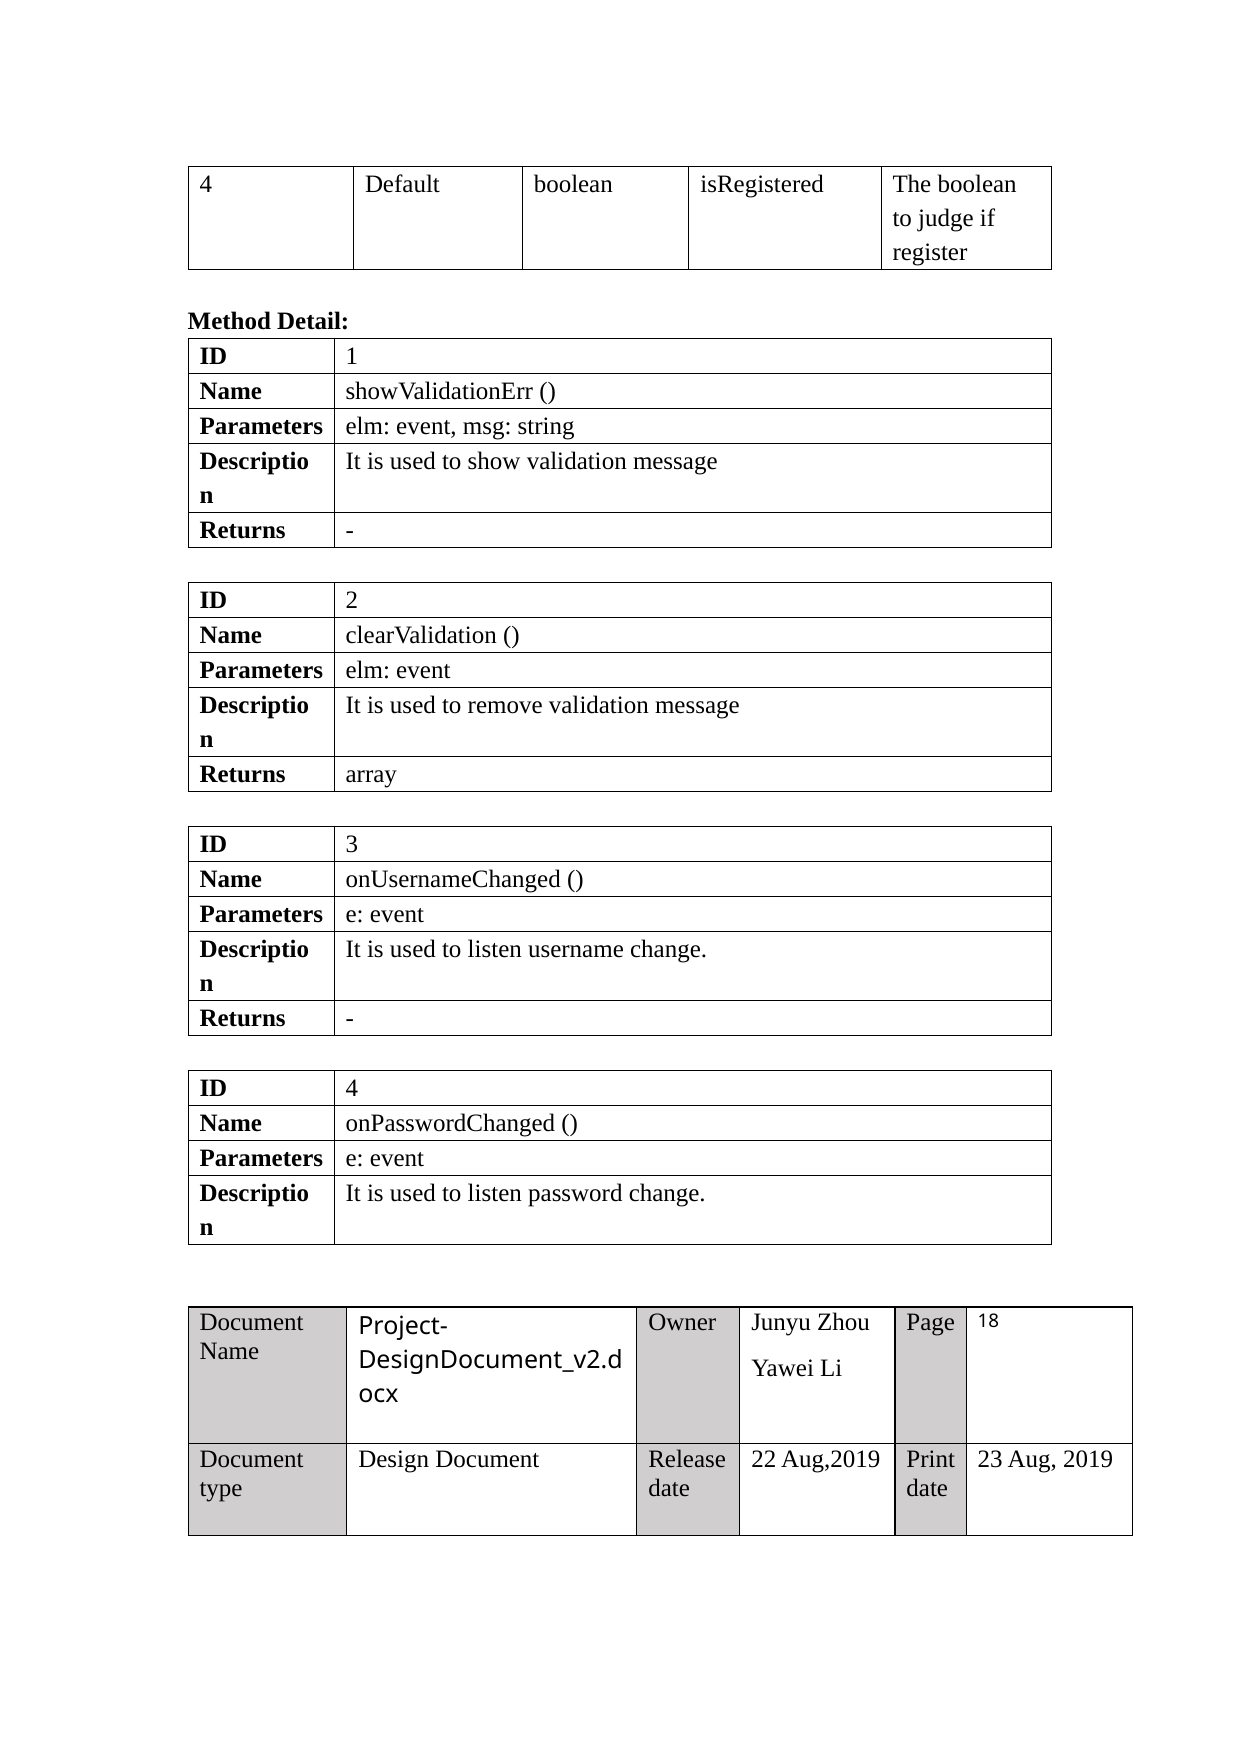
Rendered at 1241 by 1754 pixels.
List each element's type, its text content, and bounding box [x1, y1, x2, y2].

table_cell elm: event, msg: string [335, 409, 1051, 443]
table_header ID [189, 827, 334, 861]
table_cell Parameters [189, 409, 334, 443]
table_cell The boolean to judge if register [882, 167, 1051, 269]
table_cell Parameters [189, 897, 334, 931]
table_cell array [335, 757, 1051, 791]
table_cell Returns [189, 757, 334, 791]
table_cell boolean [523, 167, 688, 269]
table_header ID [189, 339, 334, 373]
table_cell Description [189, 444, 334, 512]
table_cell It is used to listen username change. [335, 932, 1051, 999]
table_cell elm: event [335, 653, 1051, 687]
table_cell Description [189, 688, 334, 756]
table_cell onPasswordChanged () [335, 1106, 1051, 1139]
table_header 4 [335, 1071, 1051, 1104]
table_cell isRegistered [689, 167, 881, 269]
table_cell Name [189, 618, 334, 652]
table_cell It is used to listen password change. [335, 1176, 1051, 1243]
table_cell - [335, 1001, 1051, 1034]
table_cell Name [189, 862, 334, 896]
table_cell Returns [189, 1001, 334, 1034]
table_cell Name [189, 374, 334, 408]
table_cell Description [189, 932, 334, 999]
table_cell Default [354, 167, 522, 269]
table_cell - [335, 513, 1051, 547]
table_header 1 [335, 339, 1051, 373]
table_cell onUsernameChanged () [335, 862, 1051, 896]
table_cell Description [189, 1176, 334, 1243]
table_header ID [189, 1071, 334, 1104]
table_cell clearValidation () [335, 618, 1051, 652]
table_cell e: event [335, 897, 1051, 931]
table_cell showValidationErr () [335, 374, 1051, 408]
table_cell e: event [335, 1141, 1051, 1174]
table_cell Returns [189, 513, 334, 547]
text Method Detail: [187, 304, 1053, 338]
table_cell 4 [189, 167, 353, 269]
table_header 2 [335, 583, 1051, 617]
table_cell Parameters [189, 1141, 334, 1174]
table_cell Name [189, 1106, 334, 1139]
table_header 3 [335, 827, 1051, 861]
table_cell It is used to show validation message [335, 444, 1051, 512]
table_header ID [189, 583, 334, 617]
table_cell Parameters [189, 653, 334, 687]
table_cell It is used to remove validation message [335, 688, 1051, 756]
